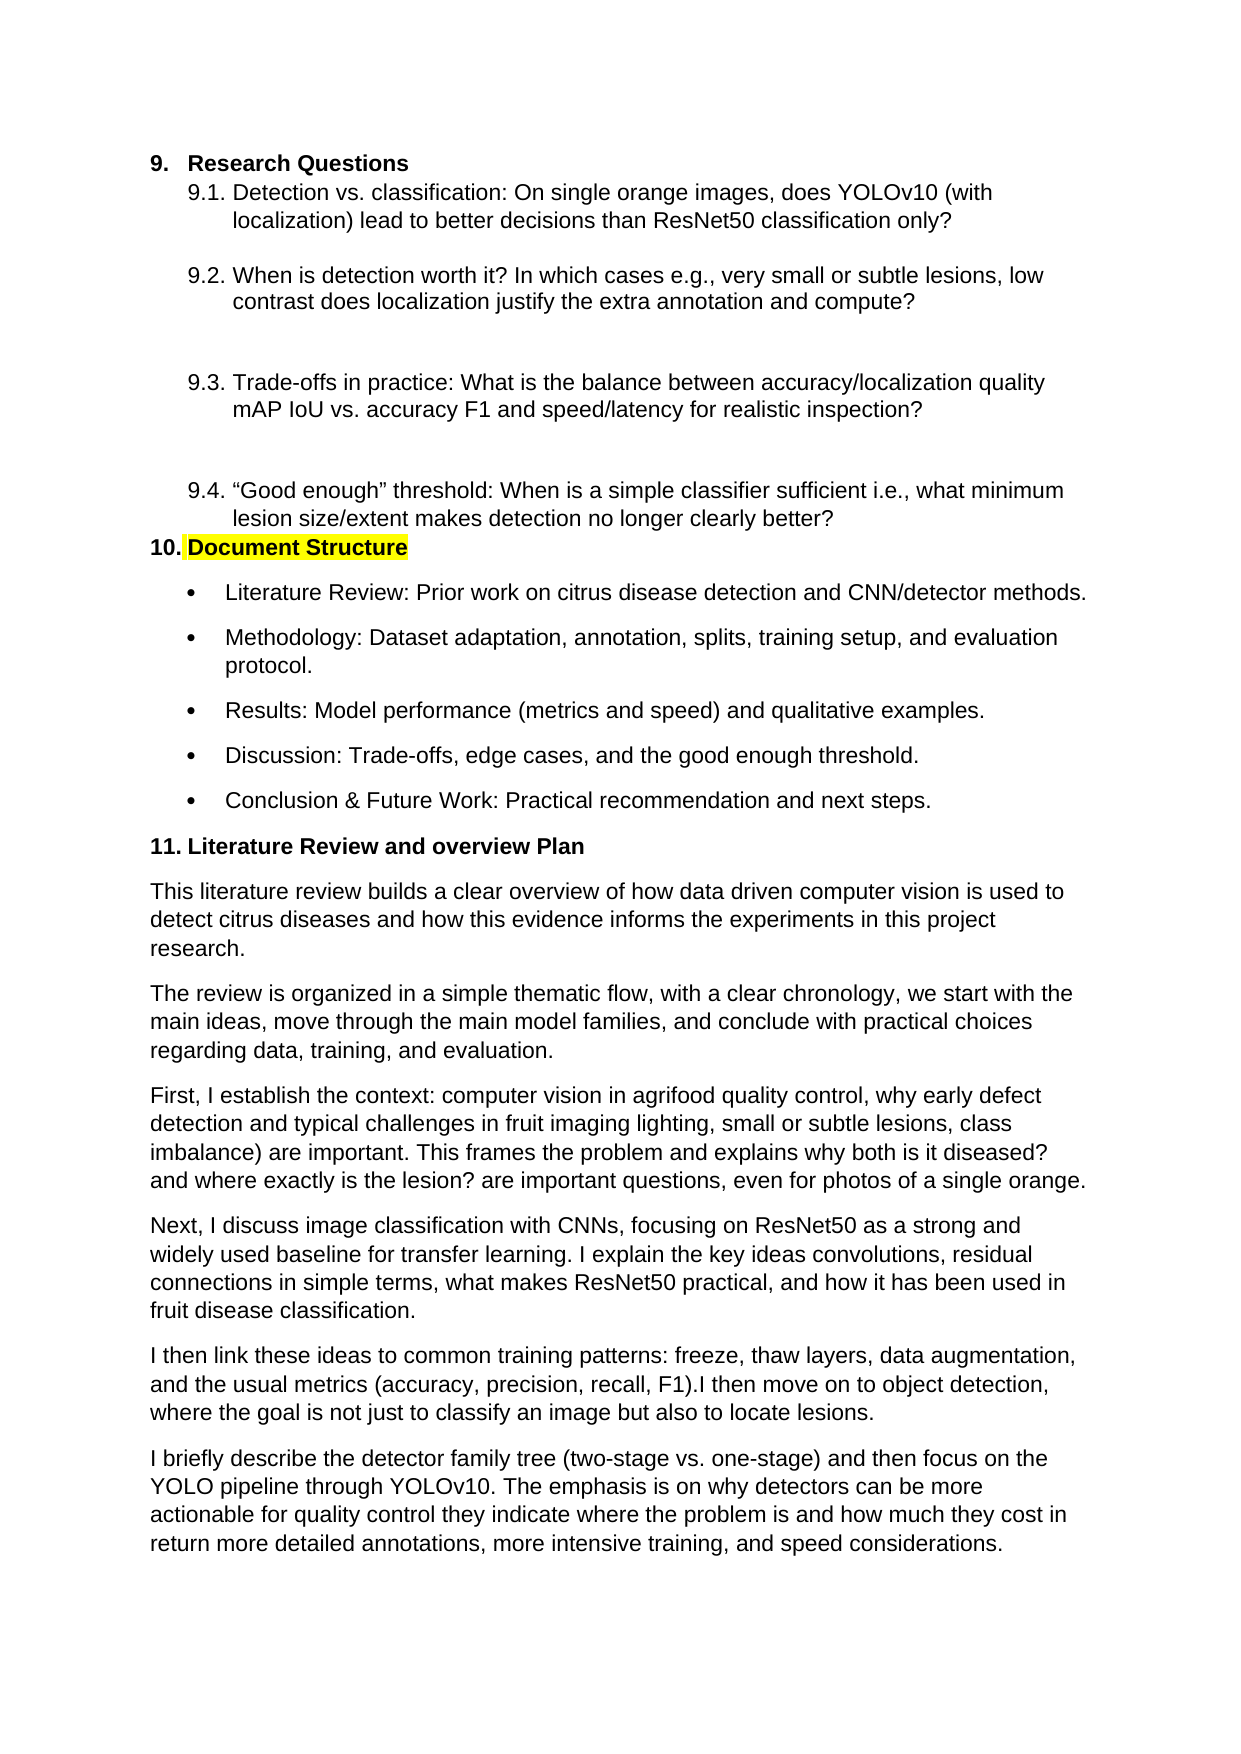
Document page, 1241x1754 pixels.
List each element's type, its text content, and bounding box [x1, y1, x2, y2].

text The review is organized in a simple thematic flow, with a clear chronology, we start with the main ideas, move through the main model families, and conclude with practical choices regarding data, training, and evaluation. [150, 980, 1090, 1063]
list Trade-offs in practice: What is the balance between accuracy/localization quality mAP IoU vs. accuracy F1 and speed/latency for realistic inspection? [187, 369, 1090, 422]
text This literature review builds a clear overview of how data driven computer vision is used to detect citrus diseases and how this evidence informs the experiments in this project research. [150, 878, 1090, 961]
text I then link these ideas to common training patterns: freeze, thaw layers, data augmentation, and the usual metrics (accuracy, precision, recall, F1).I then move on to object detection, where the goal is not just to classify an image but also to locate lesions. [150, 1342, 1090, 1426]
list Results: Model performance (metrics and speed) and qualitative examples. [187, 697, 1090, 724]
list Methodology: Dataset adaptation, annotation, splits, training setup, and evaluation protocol. [187, 624, 1090, 678]
list When is detection worth it? In which cases e.g., very small or subtle lesions, low contrast does localization justify the extra annotation and compute? [187, 262, 1090, 314]
text First, I establish the context: computer vision in agrifood quality control, why early defect detection and typical challenges in fruit imaging lighting, small or subtle lesions, class imbalance) are important. This frames the problem and explains why both is it diseased? and where exactly is the lesion? are important questions, even for photos of a single orange. [150, 1082, 1090, 1193]
text I briefly describe the detector family tree (two-stage vs. one-stage) and then focus on the YOLO pipeline through YOLOv10. The emphasis is on why detectors can be more actionable for quality control they indicate where the problem is and how much they cost in return more detailed annotations, more intensive training, and speed considerations. [150, 1444, 1090, 1556]
list Detection vs. classification: On single orange images, does YOLOv10 (with localization) lead to better decisions than ResNet50 classification only? [187, 178, 1090, 233]
list Document Structure [150, 533, 1090, 560]
text Next, I discuss image classification with CNNs, focusing on ResNet50 as a strong and widely used baseline for transfer learning. I explain the key ideas convolutions, residual connections in simple terms, what makes ResNet50 practical, and how it has been used in fruit disease classification. [150, 1212, 1090, 1324]
list Discussion: Trade-offs, edge cases, and the good enough threshold. [187, 742, 1090, 769]
list Literature Review and overview Plan [150, 833, 1090, 859]
list “Good enough” threshold: When is a simple classifier sufficient i.e., what minimum lesion size/extent makes detection no longer clearly better? [187, 477, 1090, 531]
list Conclusion & Future Work: Practical recommendation and next steps. [187, 787, 1090, 814]
list Research Questions [150, 150, 1090, 176]
list Literature Review: Prior work on citrus disease detection and CNN/detector methods. [187, 579, 1090, 605]
